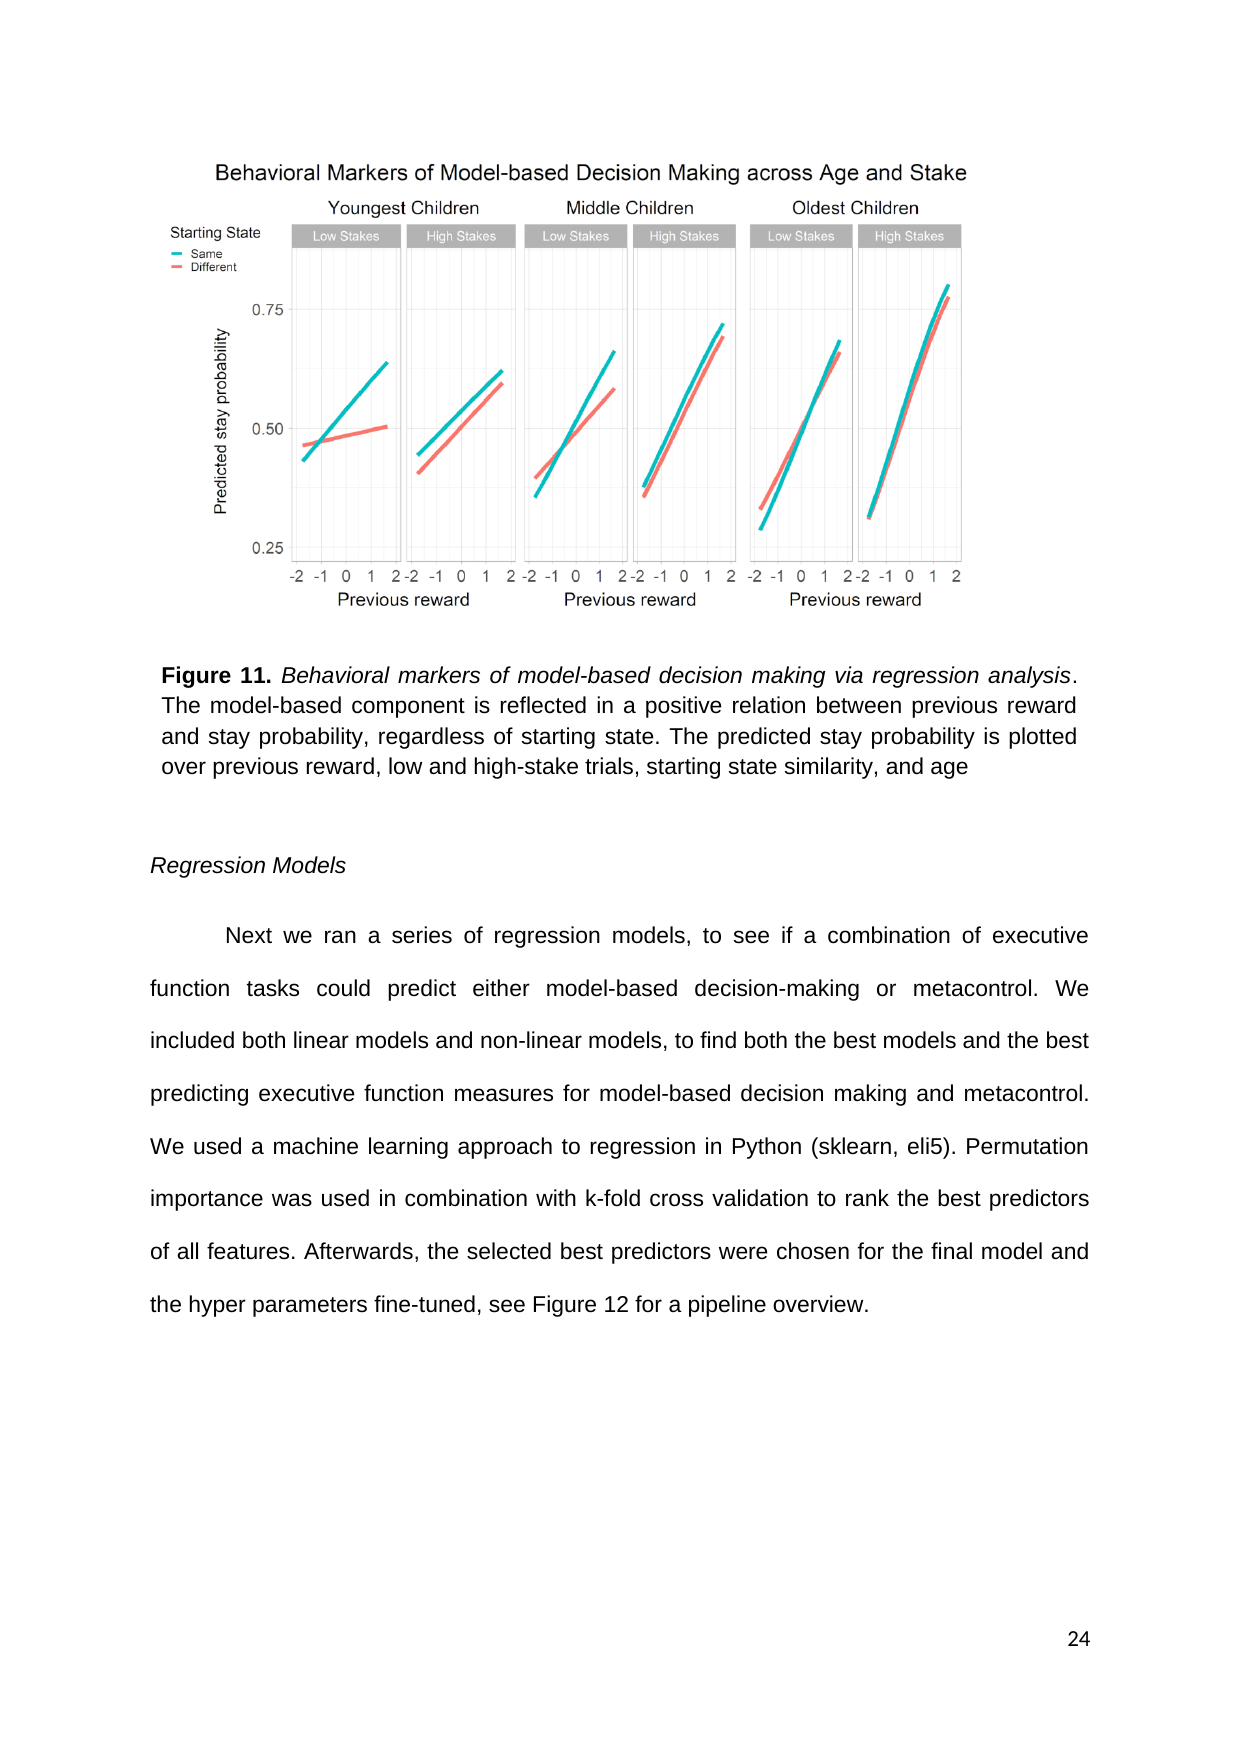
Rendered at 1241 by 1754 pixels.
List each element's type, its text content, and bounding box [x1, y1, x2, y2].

table_header [150, 150, 1089, 662]
text Next we ran a series of regression models, to see if a combination of executive function tasks could predict either model-based decision-making or metacontrol. We included both linear models and non-linear models, to find both the best models and the best predicting executive function measures for model-based decision making and metacontrol. We used a machine learning approach to regression in Python (sklearn, eli5). Permutation importance was used in combination with k-fold cross validation to rank the best predictors of all features. Afterwards, the selected best predictors were chosen for the final model and the hyper parameters fine-tuned, see Figure 12 for a pipeline overview. [150, 922, 1090, 1317]
text Regression Models [150, 852, 1090, 879]
picture [161, 150, 1017, 636]
table_cell Figure 11. Behavioral markers of model-based decision making via regression analysis. The model-based component is reflected in a positive relation between previous reward and stay probability, regardless of starting state. The predicted stay probability is plotted over previous reward, low and high-stake trials, starting state similarity, and age [150, 662, 1089, 783]
